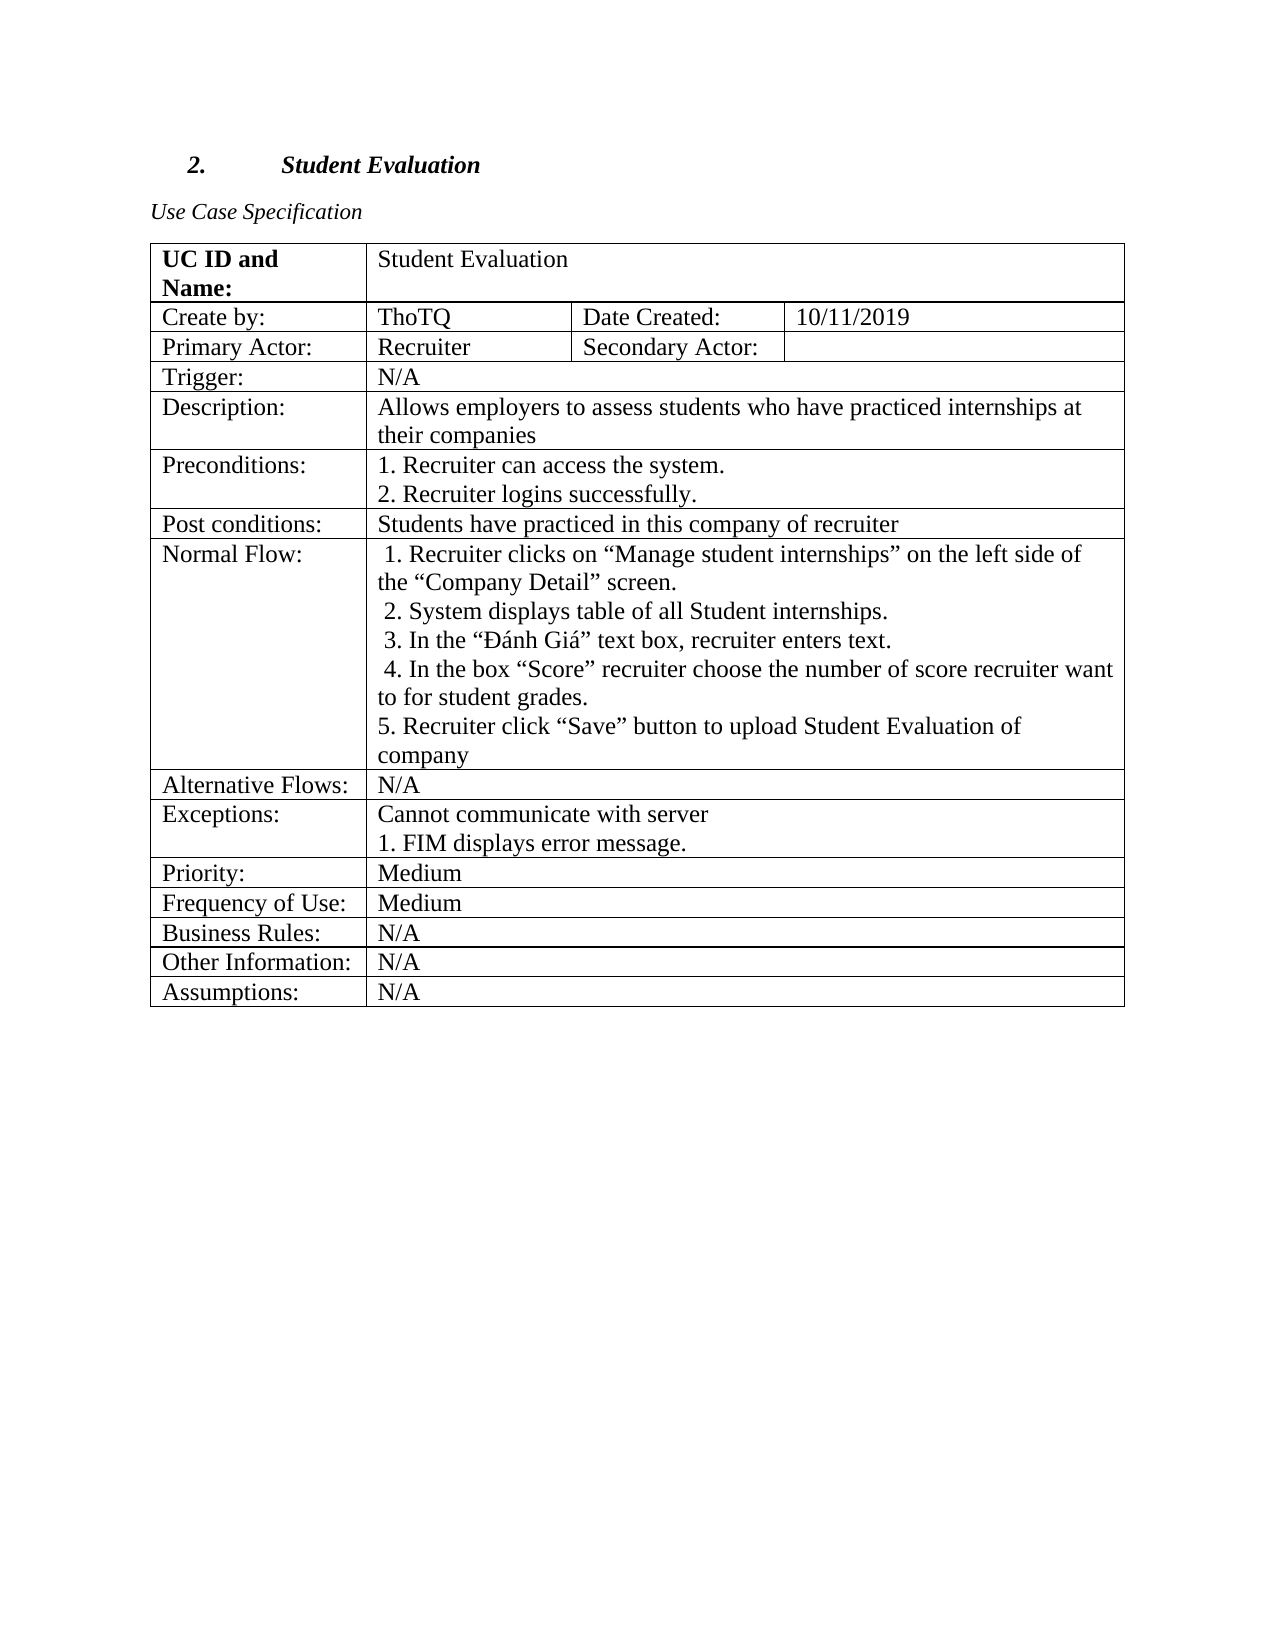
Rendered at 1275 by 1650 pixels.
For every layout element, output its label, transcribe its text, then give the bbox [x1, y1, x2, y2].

table_cell N/A [367, 948, 1124, 976]
text Use Case Specification [150, 198, 1125, 224]
table_cell Medium [367, 888, 1124, 917]
table_header Student Evaluation [367, 244, 1124, 301]
table_cell Normal Flow: [151, 539, 366, 769]
table_cell [785, 332, 1124, 361]
table_cell Priority: [151, 858, 366, 887]
table_cell Recruiter [367, 332, 571, 361]
list Student Evaluation [187, 150, 1125, 179]
table_cell N/A [367, 770, 1124, 798]
table_cell Secondary Actor: [572, 332, 784, 361]
table_header UC ID and Name: [151, 244, 366, 301]
table_cell Other Information: [151, 948, 366, 976]
table_cell 1. Recruiter can access the system. 2. Recruiter logins successfully. [367, 450, 1124, 508]
table_cell N/A [367, 362, 1124, 391]
table_cell ThoTQ [367, 303, 571, 331]
table_cell Allows employers to assess students who have practiced internships at their companies [367, 392, 1124, 449]
table_cell Post conditions: [151, 509, 366, 538]
table_cell Description: [151, 392, 366, 449]
table_cell Assumptions: [151, 977, 366, 1006]
table_cell Trigger: [151, 362, 366, 391]
table_cell 10/11/2019 [785, 303, 1124, 331]
table_cell N/A [367, 918, 1124, 946]
table_cell Students have practiced in this company of recruiter [367, 509, 1124, 538]
table_cell Date Created: [572, 303, 784, 331]
table_cell Exceptions: [151, 800, 366, 857]
table_cell Medium [367, 858, 1124, 887]
table_cell Cannot communicate with server 1. FIM displays error message. [367, 800, 1124, 857]
table_cell 1. Recruiter clicks on “Manage student internships” on the left side of the “Company Detail” screen. 2. System displays table of all Student internships. 3. In the “Đánh Giá” text box, recruiter enters text. 4. In the box “Score” recruiter choose the number of score recruiter want to for student grades. 5. Recruiter click “Save” button to upload Student Evaluation of company [367, 539, 1124, 769]
table_cell Preconditions: [151, 450, 366, 508]
table_cell Frequency of Use: [151, 888, 366, 917]
table_cell Alternative Flows: [151, 770, 366, 798]
table_cell Business Rules: [151, 918, 366, 946]
table_cell Primary Actor: [151, 332, 366, 361]
table_cell N/A [367, 977, 1124, 1006]
table_cell Create by: [151, 303, 366, 331]
